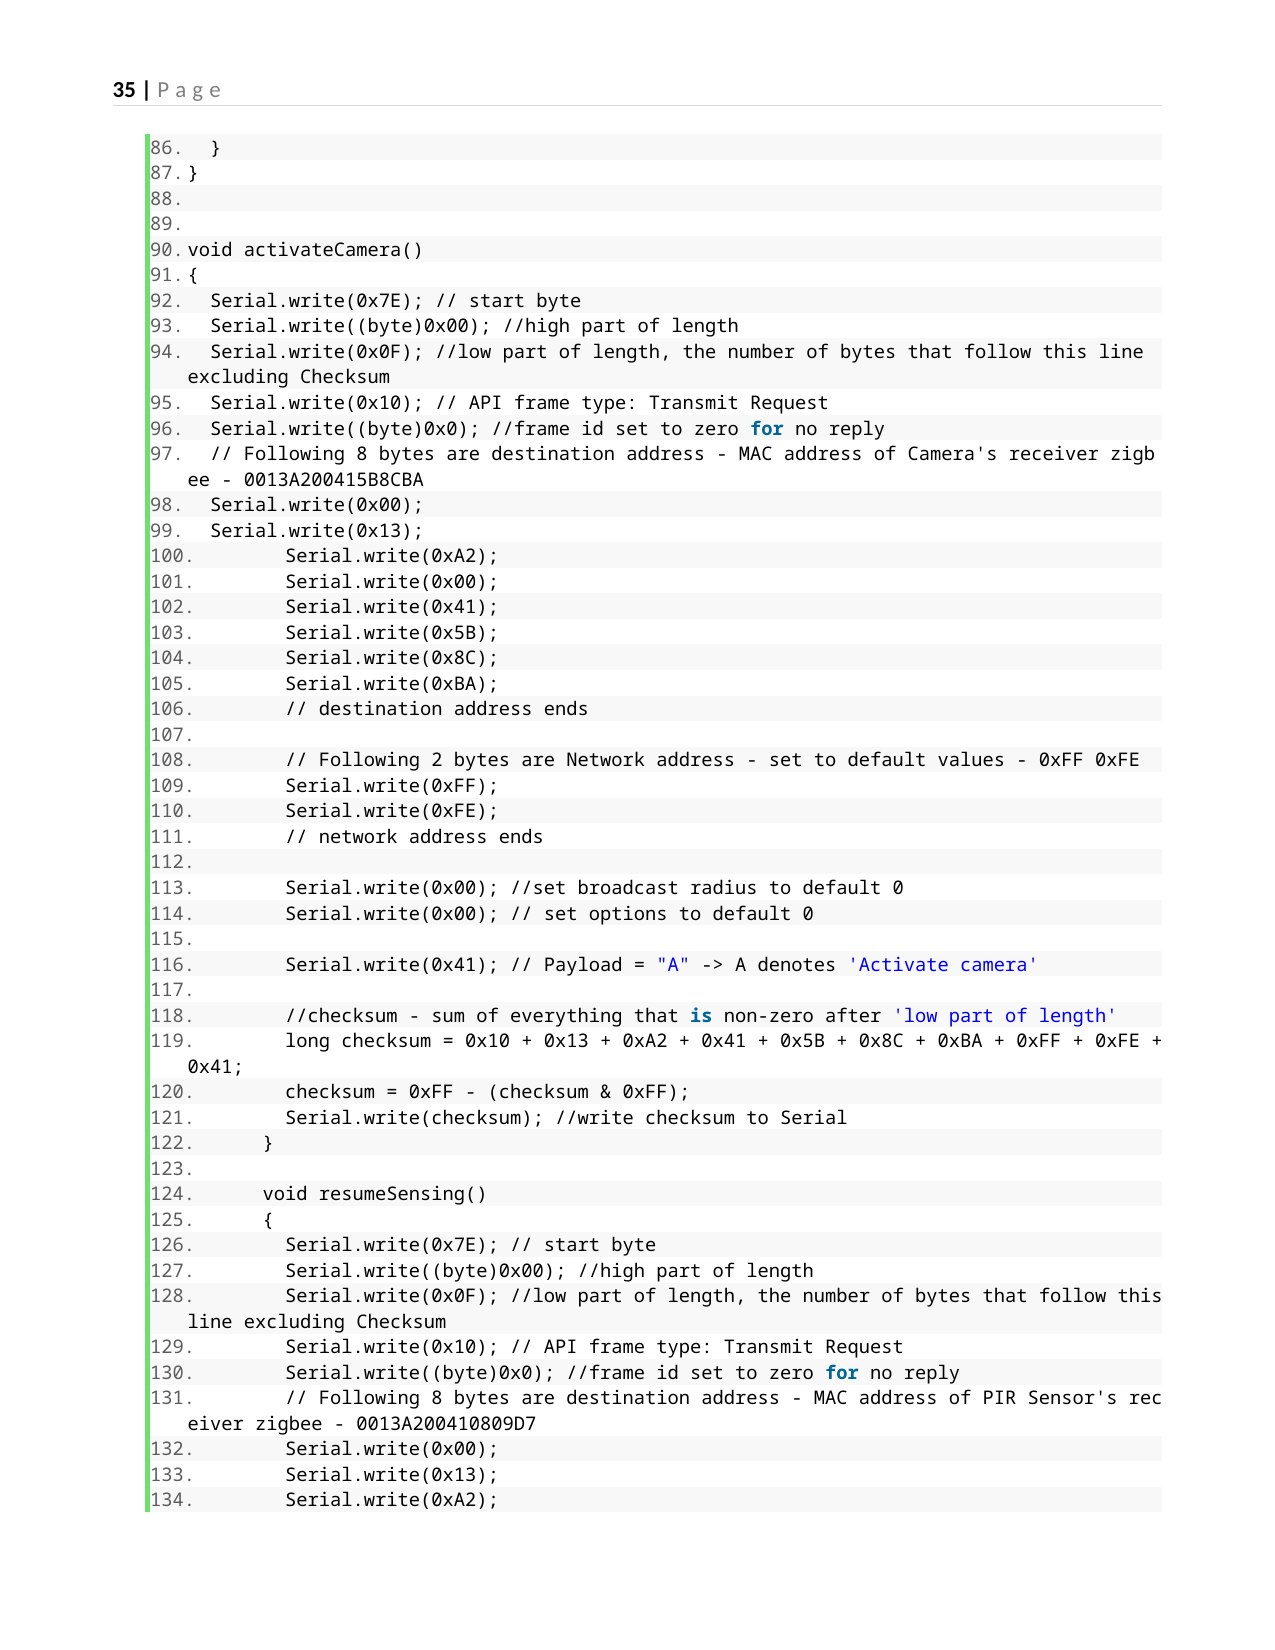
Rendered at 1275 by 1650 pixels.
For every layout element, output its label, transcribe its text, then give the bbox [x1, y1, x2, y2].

list Serial.write(0x0F); //low part of length, the number of bytes that follow this line excluding Checksum [150, 1283, 1162, 1334]
list checksum = 0xFF - (checksum & 0xFF); [150, 1078, 1162, 1104]
list } [150, 134, 1162, 160]
list // Following 8 bytes are destination address - MAC address of Camera's receiver zigbee - 0013A200415B8CBA [150, 440, 1162, 491]
list } [150, 160, 1162, 185]
list void activateCamera() [150, 236, 1162, 262]
list Serial.write((byte)0x00); //high part of length [150, 313, 1162, 338]
list Serial.write(0x13); [150, 517, 1162, 542]
list Serial.write(0x10); // API frame type: Transmit Request [150, 1334, 1162, 1359]
list Serial.write(0x41); [150, 593, 1162, 619]
list // network address ends [150, 823, 1162, 849]
list Serial.write(0x10); // API frame type: Transmit Request [150, 389, 1162, 415]
list Serial.write(0xFF); [150, 772, 1162, 798]
list Serial.write(0x13); [150, 1461, 1162, 1487]
list Serial.write(0x00); //set broadcast radius to default 0 [150, 874, 1162, 900]
list Serial.write(0x00); [150, 491, 1162, 517]
list Serial.write(0xA2); [150, 1487, 1162, 1512]
list Serial.write(0x00); // set options to default 0 [150, 900, 1162, 925]
list Serial.write(checksum); //write checksum to Serial [150, 1104, 1162, 1129]
list // Following 8 bytes are destination address - MAC address of PIR Sensor's receiver zigbee - 0013A200410809D7 [150, 1385, 1162, 1436]
list Serial.write(0xFE); [150, 798, 1162, 823]
list // destination address ends [150, 696, 1162, 721]
list Serial.write(0xA2); [150, 542, 1162, 568]
list void resumeSensing() [150, 1181, 1162, 1206]
list Serial.write(0x7E); // start byte [150, 1232, 1162, 1257]
list Serial.write((byte)0x0); //frame id set to zero for no reply [150, 415, 1162, 440]
list long checksum = 0x10 + 0x13 + 0xA2 + 0x41 + 0x5B + 0x8C + 0xBA + 0xFF + 0xFE + 0x41; [150, 1027, 1162, 1078]
list Serial.write(0x00); [150, 1436, 1162, 1461]
list Serial.write(0x00); [150, 568, 1162, 593]
list Serial.write(0x0F); //low part of length, the number of bytes that follow this line excluding Checksum [150, 338, 1162, 389]
list Serial.write(0x7E); // start byte [150, 287, 1162, 313]
list // Following 2 bytes are Network address - set to default values - 0xFF 0xFE [150, 747, 1162, 772]
list Serial.write(0x5B); [150, 619, 1162, 644]
list Serial.write(0x41); // Payload = "A" -> A denotes 'Activate camera' [150, 951, 1162, 976]
list Serial.write((byte)0x00); //high part of length [150, 1257, 1162, 1283]
list Serial.write(0x8C); [150, 644, 1162, 670]
list Serial.write((byte)0x0); //frame id set to zero for no reply [150, 1359, 1162, 1385]
list Serial.write(0xBA); [150, 670, 1162, 696]
list { [150, 1206, 1162, 1232]
list } [150, 1129, 1162, 1155]
list //checksum - sum of everything that is non-zero after 'low part of length' [150, 1002, 1162, 1027]
list { [150, 262, 1162, 287]
